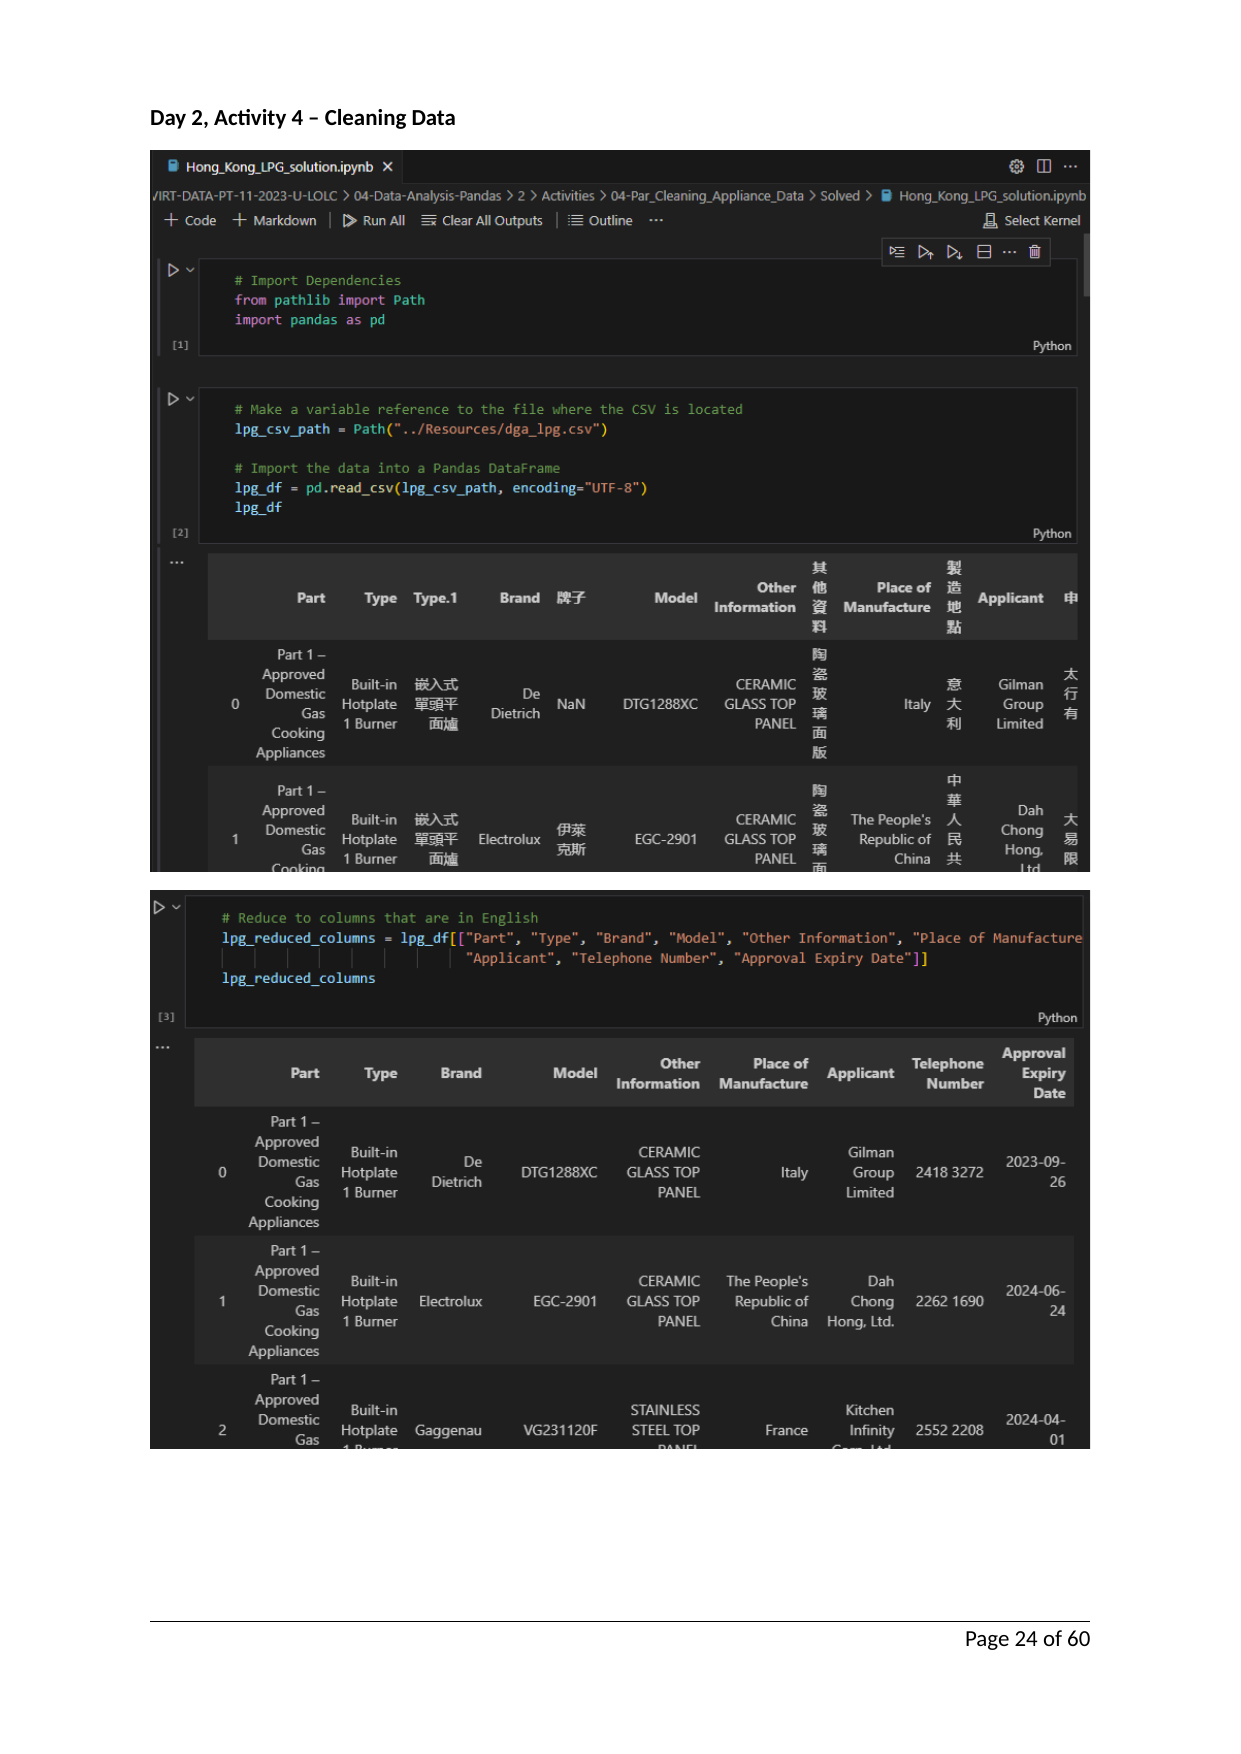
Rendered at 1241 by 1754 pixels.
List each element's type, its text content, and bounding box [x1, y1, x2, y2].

text Day 2, Activity 4 – Cleaning Data [150, 103, 1090, 131]
picture [150, 890, 1091, 1449]
picture [150, 150, 1091, 872]
